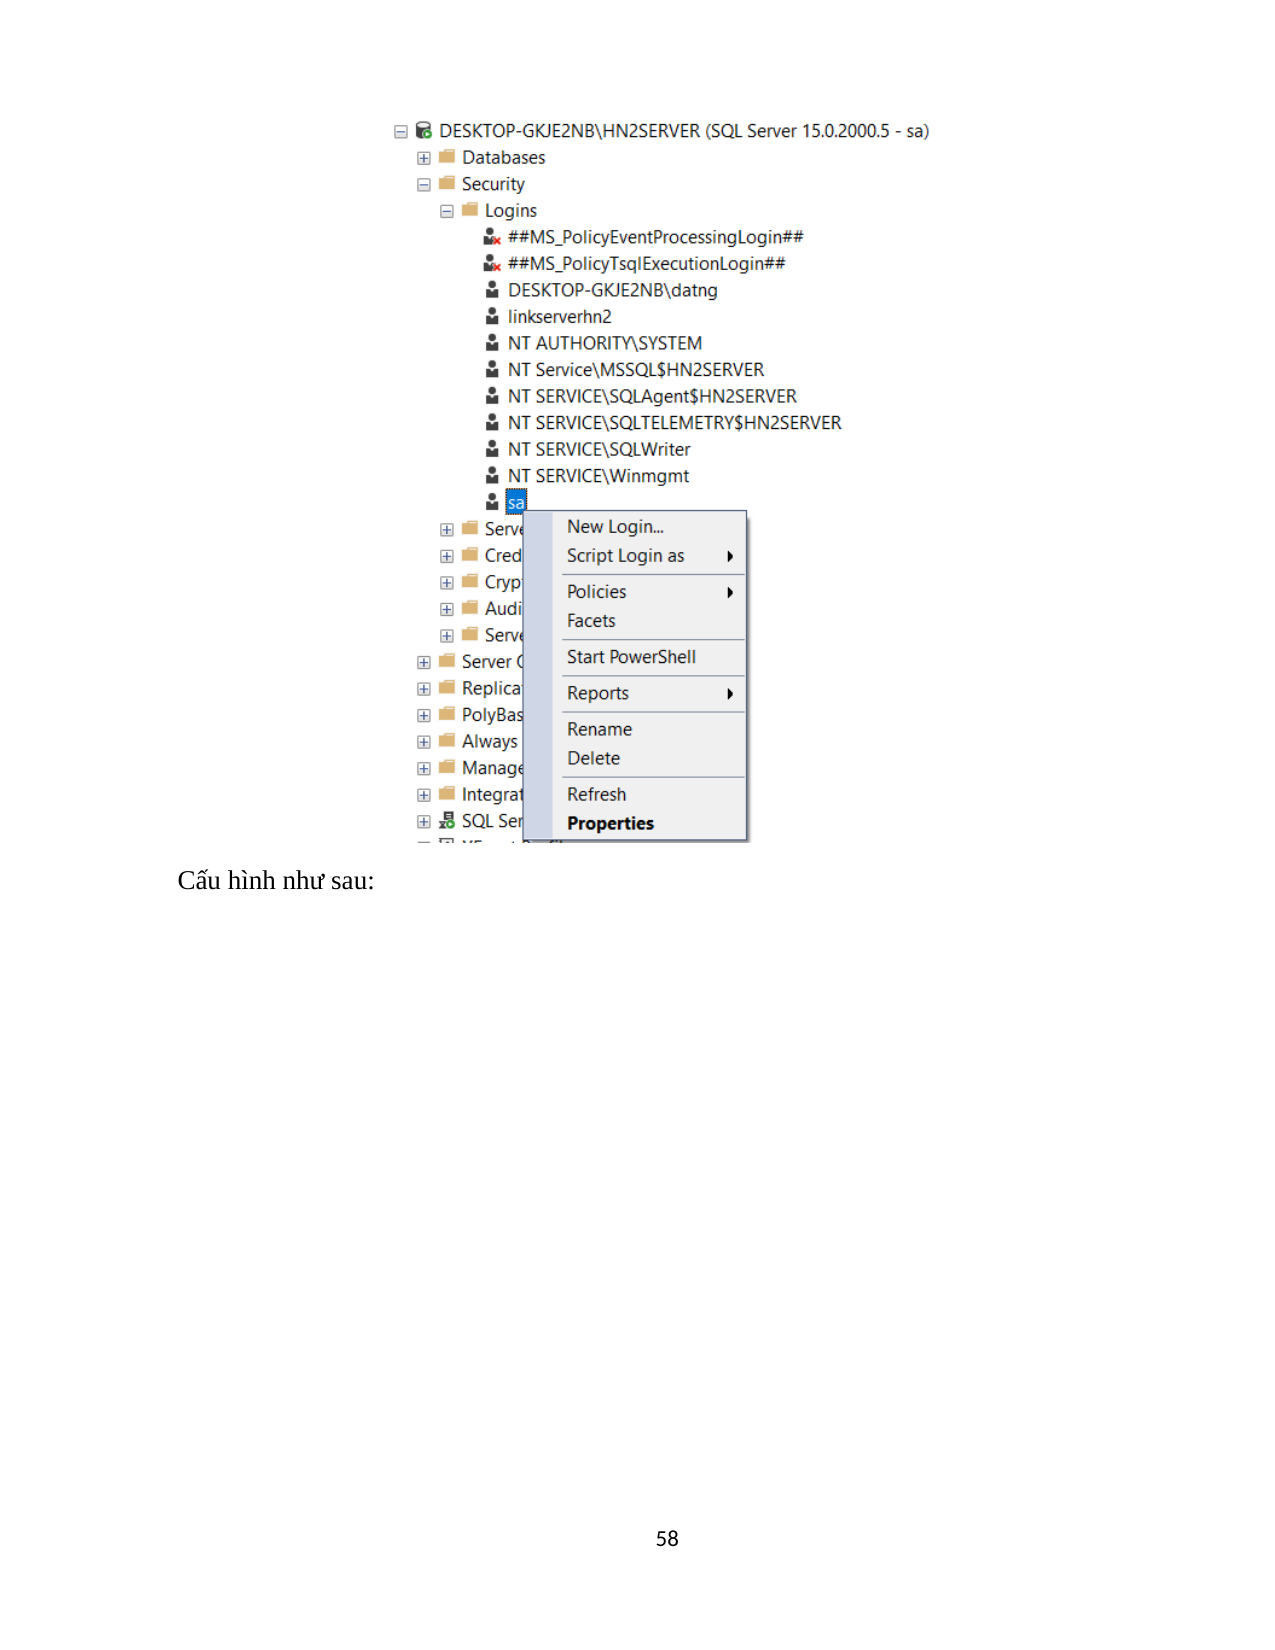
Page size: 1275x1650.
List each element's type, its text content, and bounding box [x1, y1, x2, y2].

picture [392, 118, 943, 843]
text Cấu hình như sau: [177, 864, 1157, 895]
